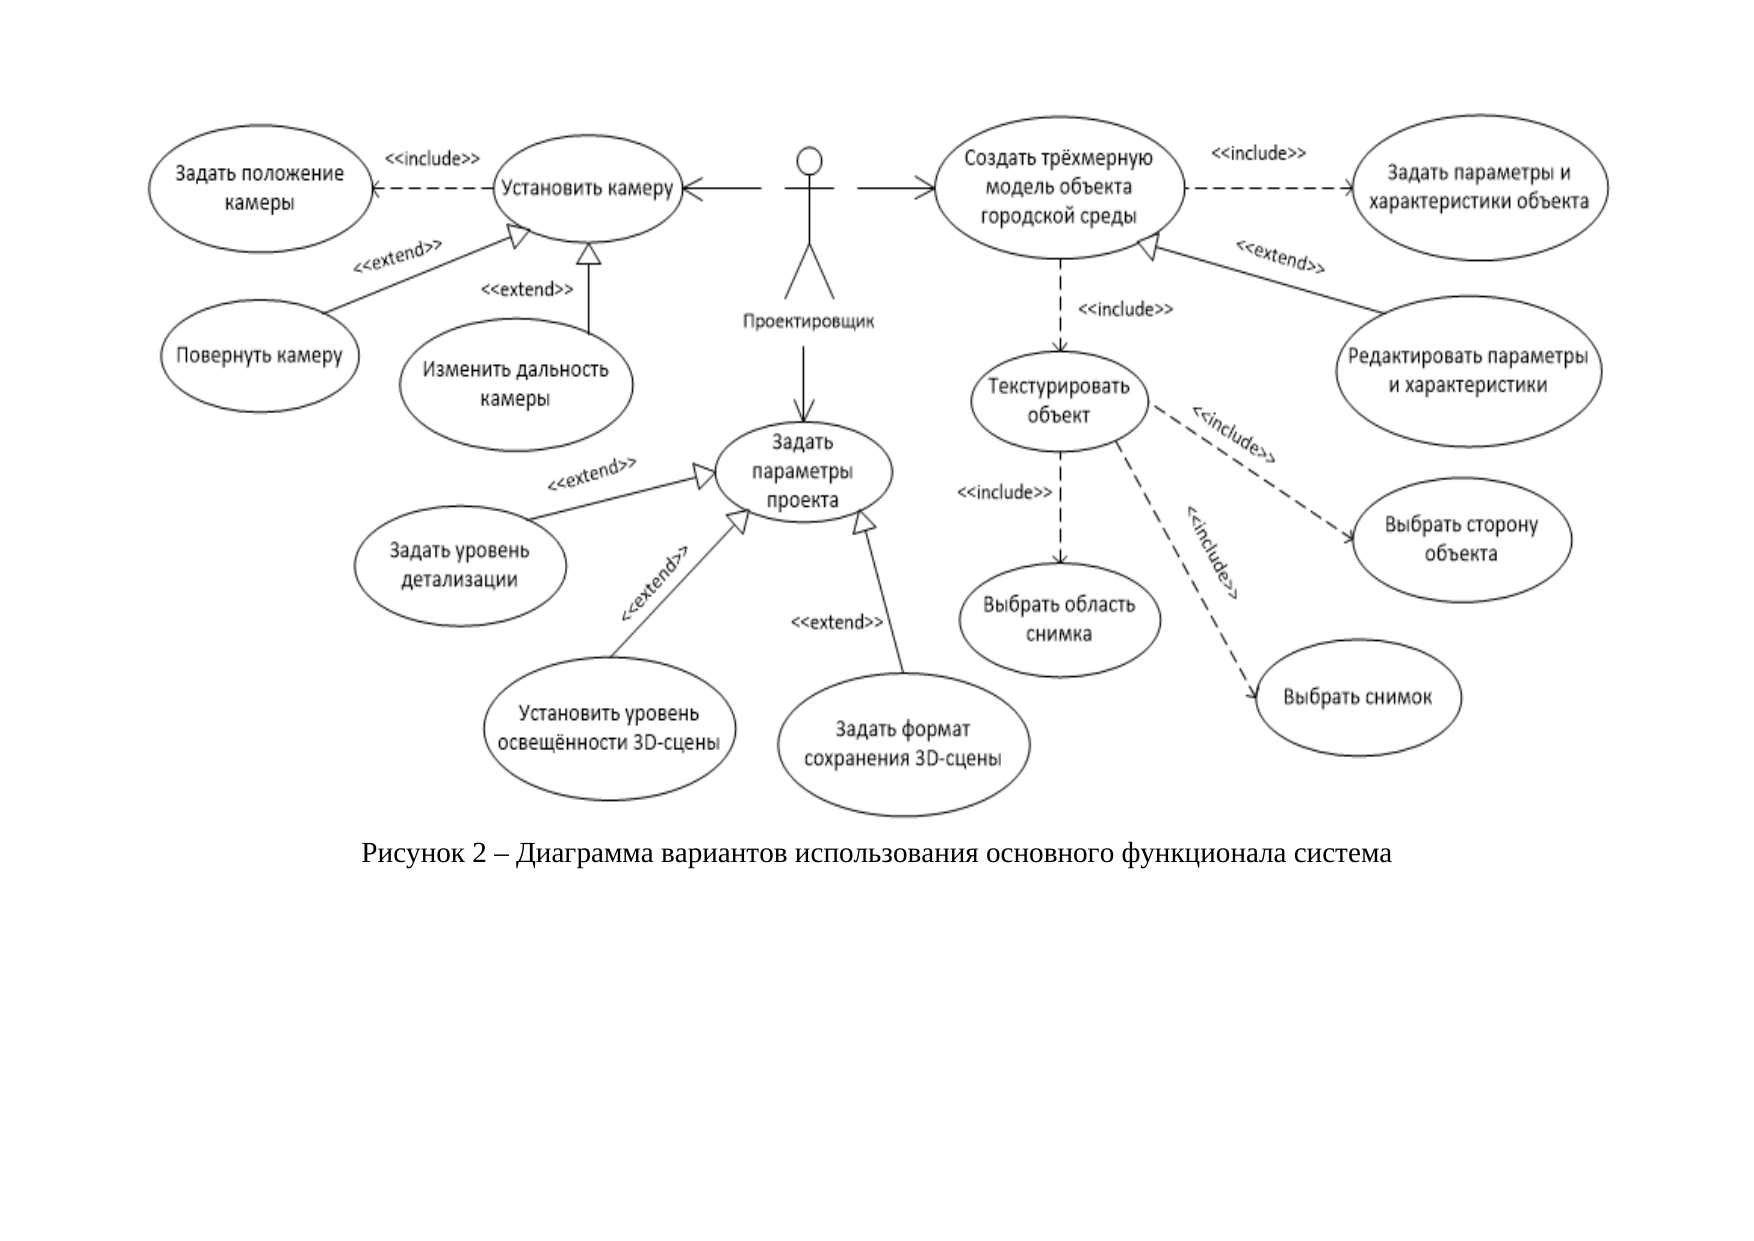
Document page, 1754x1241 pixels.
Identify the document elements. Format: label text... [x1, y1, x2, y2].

picture [130, 88, 1624, 836]
text Рисунок 2 – Диаграмма вариантов использования основного функционала система [118, 835, 1636, 869]
